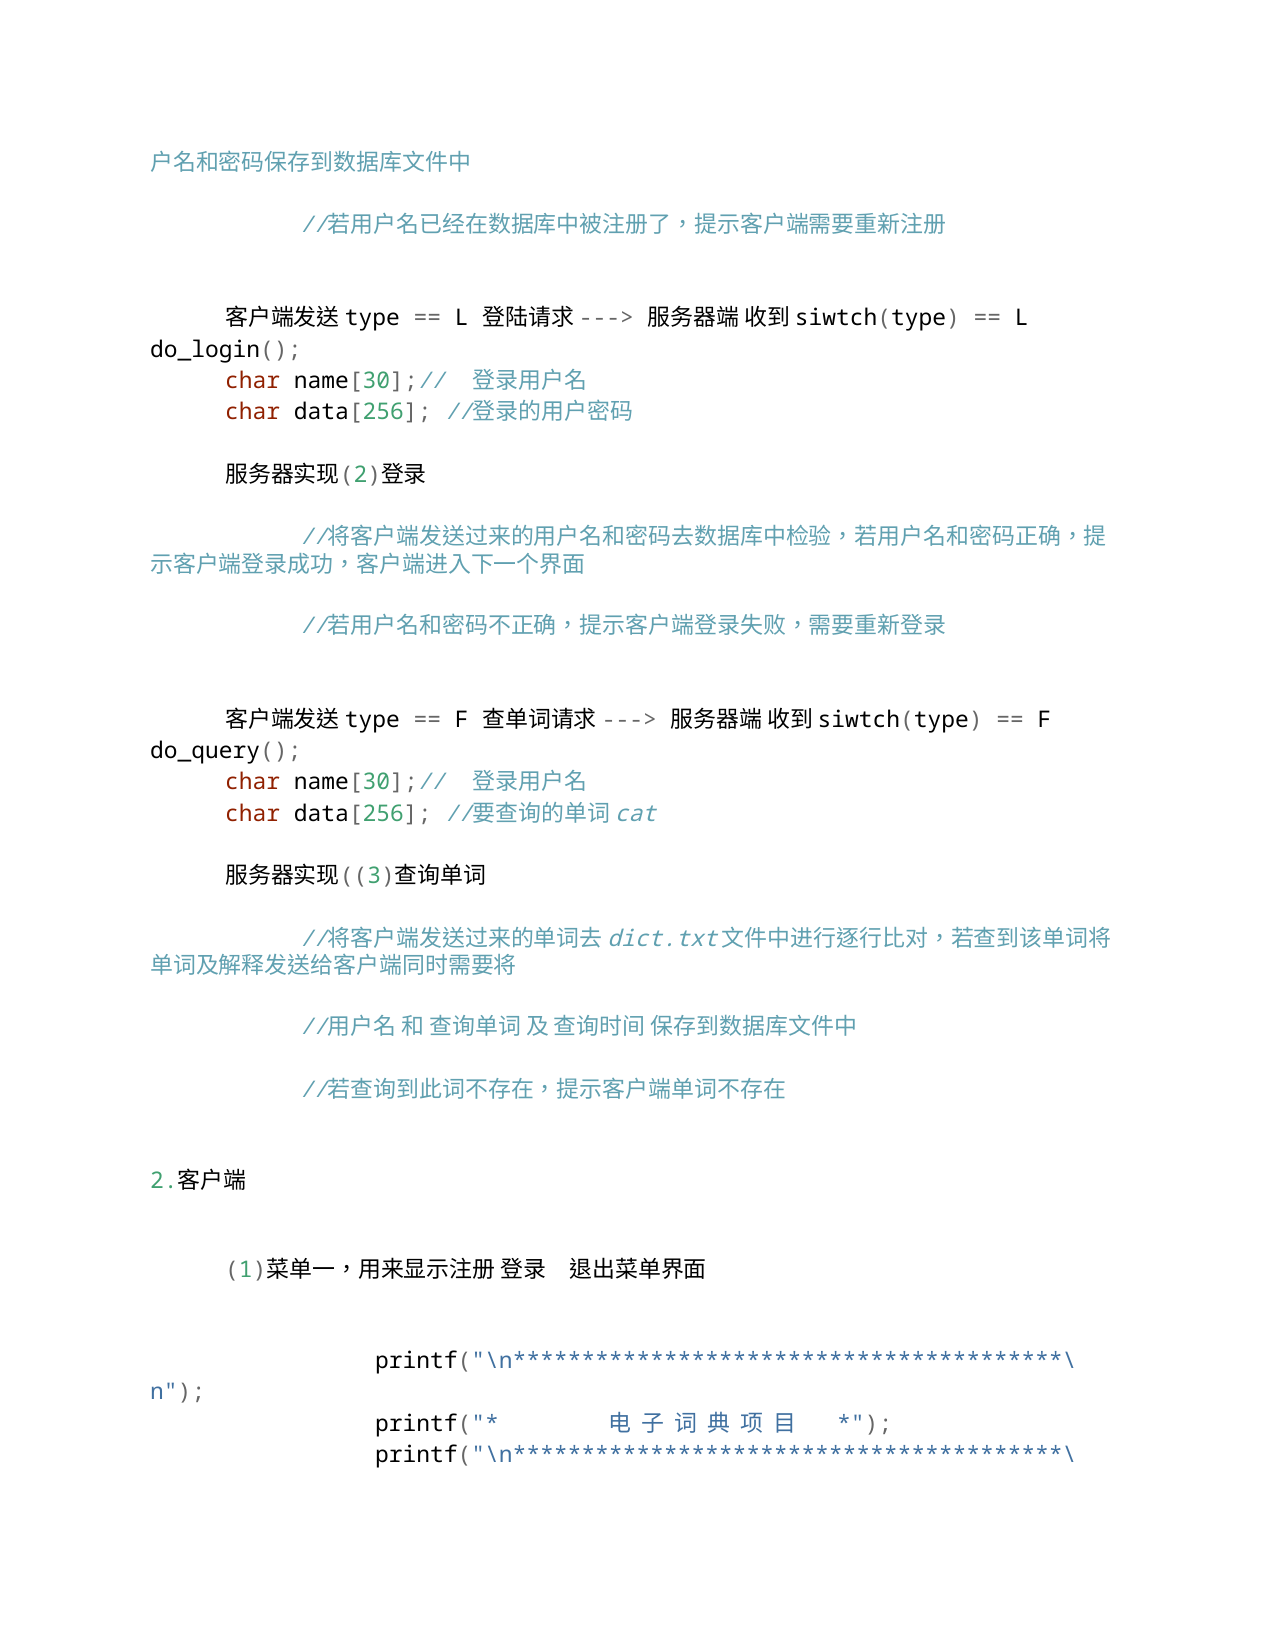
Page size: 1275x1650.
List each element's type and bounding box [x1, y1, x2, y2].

text [150, 150, 1125, 1469]
